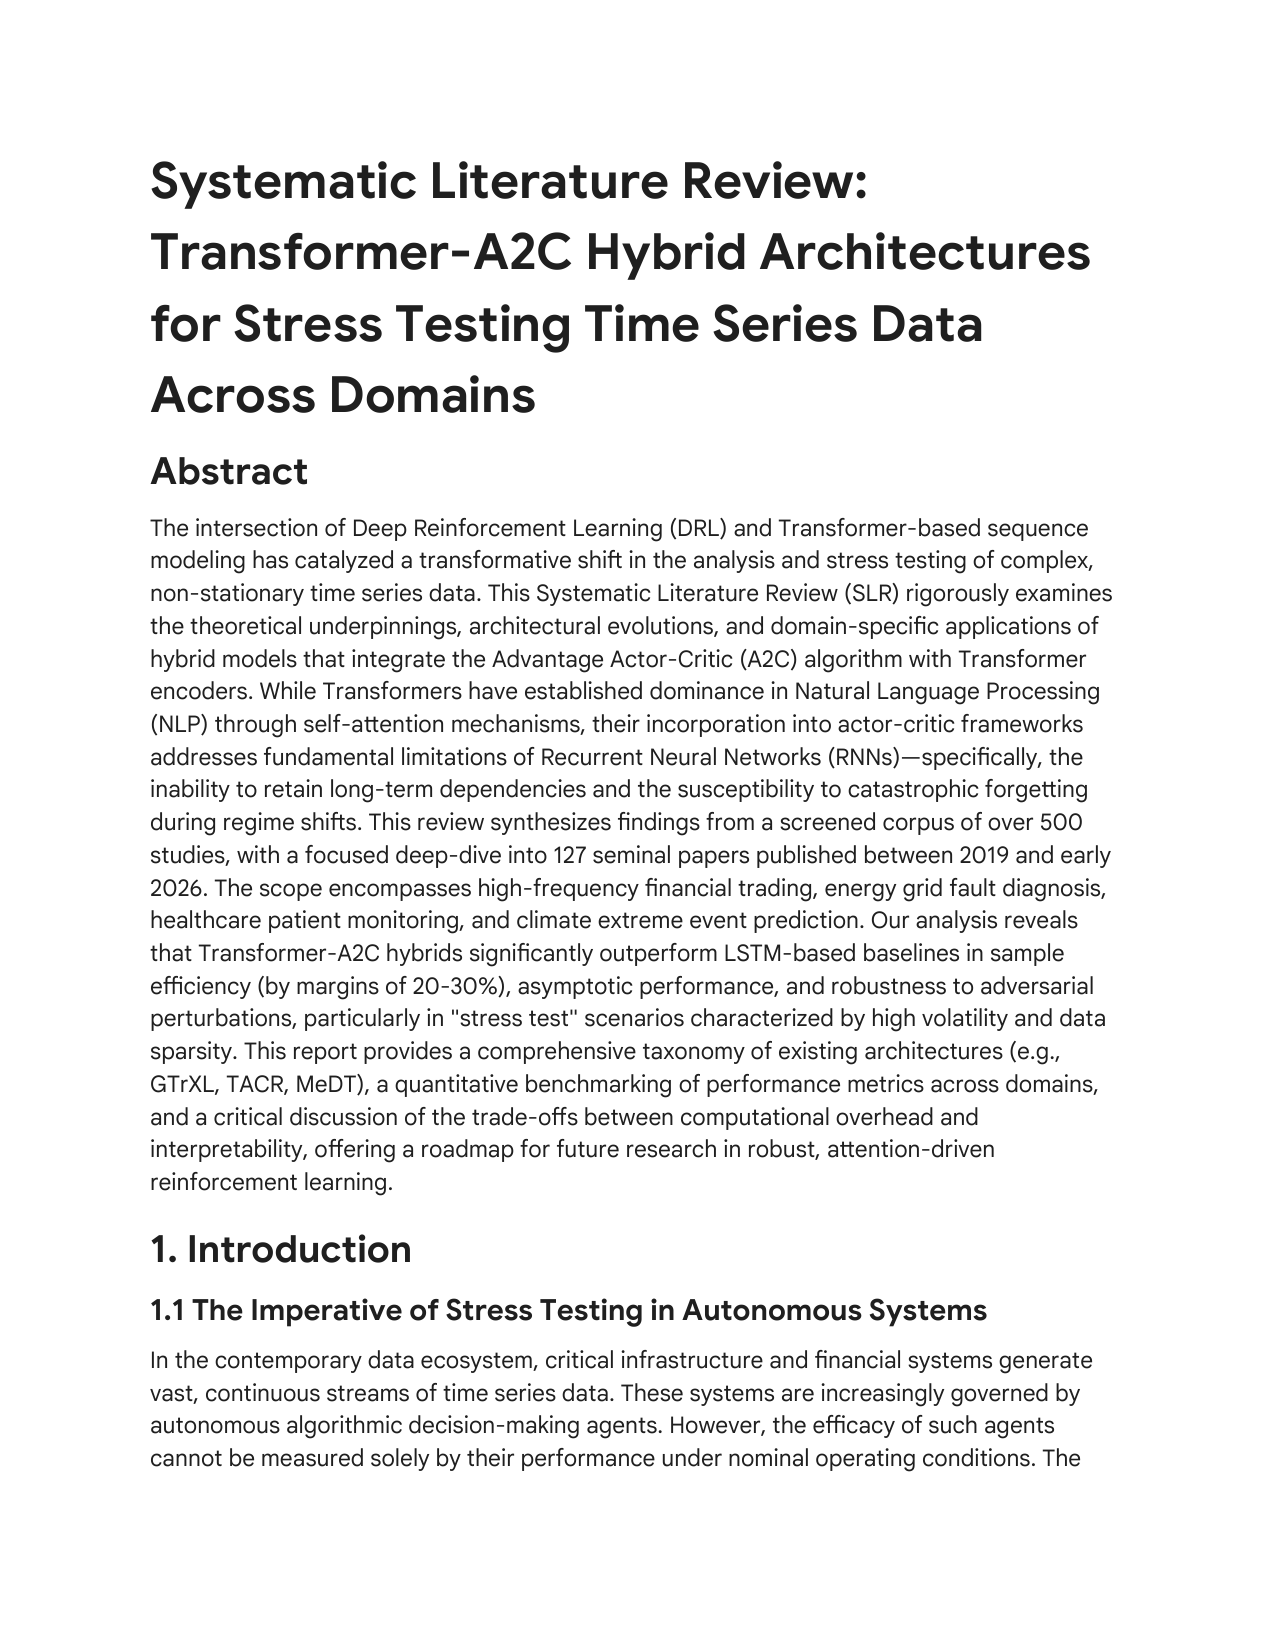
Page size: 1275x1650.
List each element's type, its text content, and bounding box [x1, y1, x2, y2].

subtitle 1. Introduction [150, 1226, 1125, 1273]
subtitle Abstract [150, 448, 1125, 495]
subtitle Systematic Literature Review: Transformer-A2C Hybrid Architectures for Stress Testing Time Series Data Across Domains [150, 150, 1125, 427]
subtitle 1.1 The Imperative of Stress Testing in Autonomous Systems [150, 1292, 1125, 1328]
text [150, 1346, 1125, 1473]
text The intersection of Deep Reinforcement Learning (DRL) and Transformer-based sequence modeling has catalyzed a transformative shift in the analysis and stress testing of complex, non-stationary time series data. This Systematic Literature Review (SLR) rigorously examines the theoretical underpinnings, architectural evolutions, and domain-specific applications of hybrid models that integrate the Advantage Actor-Critic (A2C) algorithm with Transformer encoders. While Transformers have established dominance in Natural Language Processing (NLP) through self-attention mechanisms, their incorporation into actor-critic frameworks addresses fundamental limitations of Recurrent Neural Networks (RNNs)—specifically, the inability to retain long-term dependencies and the susceptibility to catastrophic forgetting during regime shifts. This review synthesizes findings from a screened corpus of over 500 studies, with a focused deep-dive into 127 seminal papers published between 2019 and early 2026. The scope encompasses high-frequency financial trading, energy grid fault diagnosis, healthcare patient monitoring, and climate extreme event prediction. Our analysis reveals that Transformer-A2C hybrids significantly outperform LSTM-based baselines in sample efficiency (by margins of 20-30%), asymptotic performance, and robustness to adversarial perturbations, particularly in "stress test" scenarios characterized by high volatility and data sparsity. This report provides a comprehensive taxonomy of existing architectures (e.g., GTrXL, TACR, MeDT), a quantitative benchmarking of performance metrics across domains, and a critical discussion of the trade-offs between computational overhead and interpretability, offering a roadmap for future research in robust, attention-driven reinforcement learning. [150, 514, 1125, 1197]
